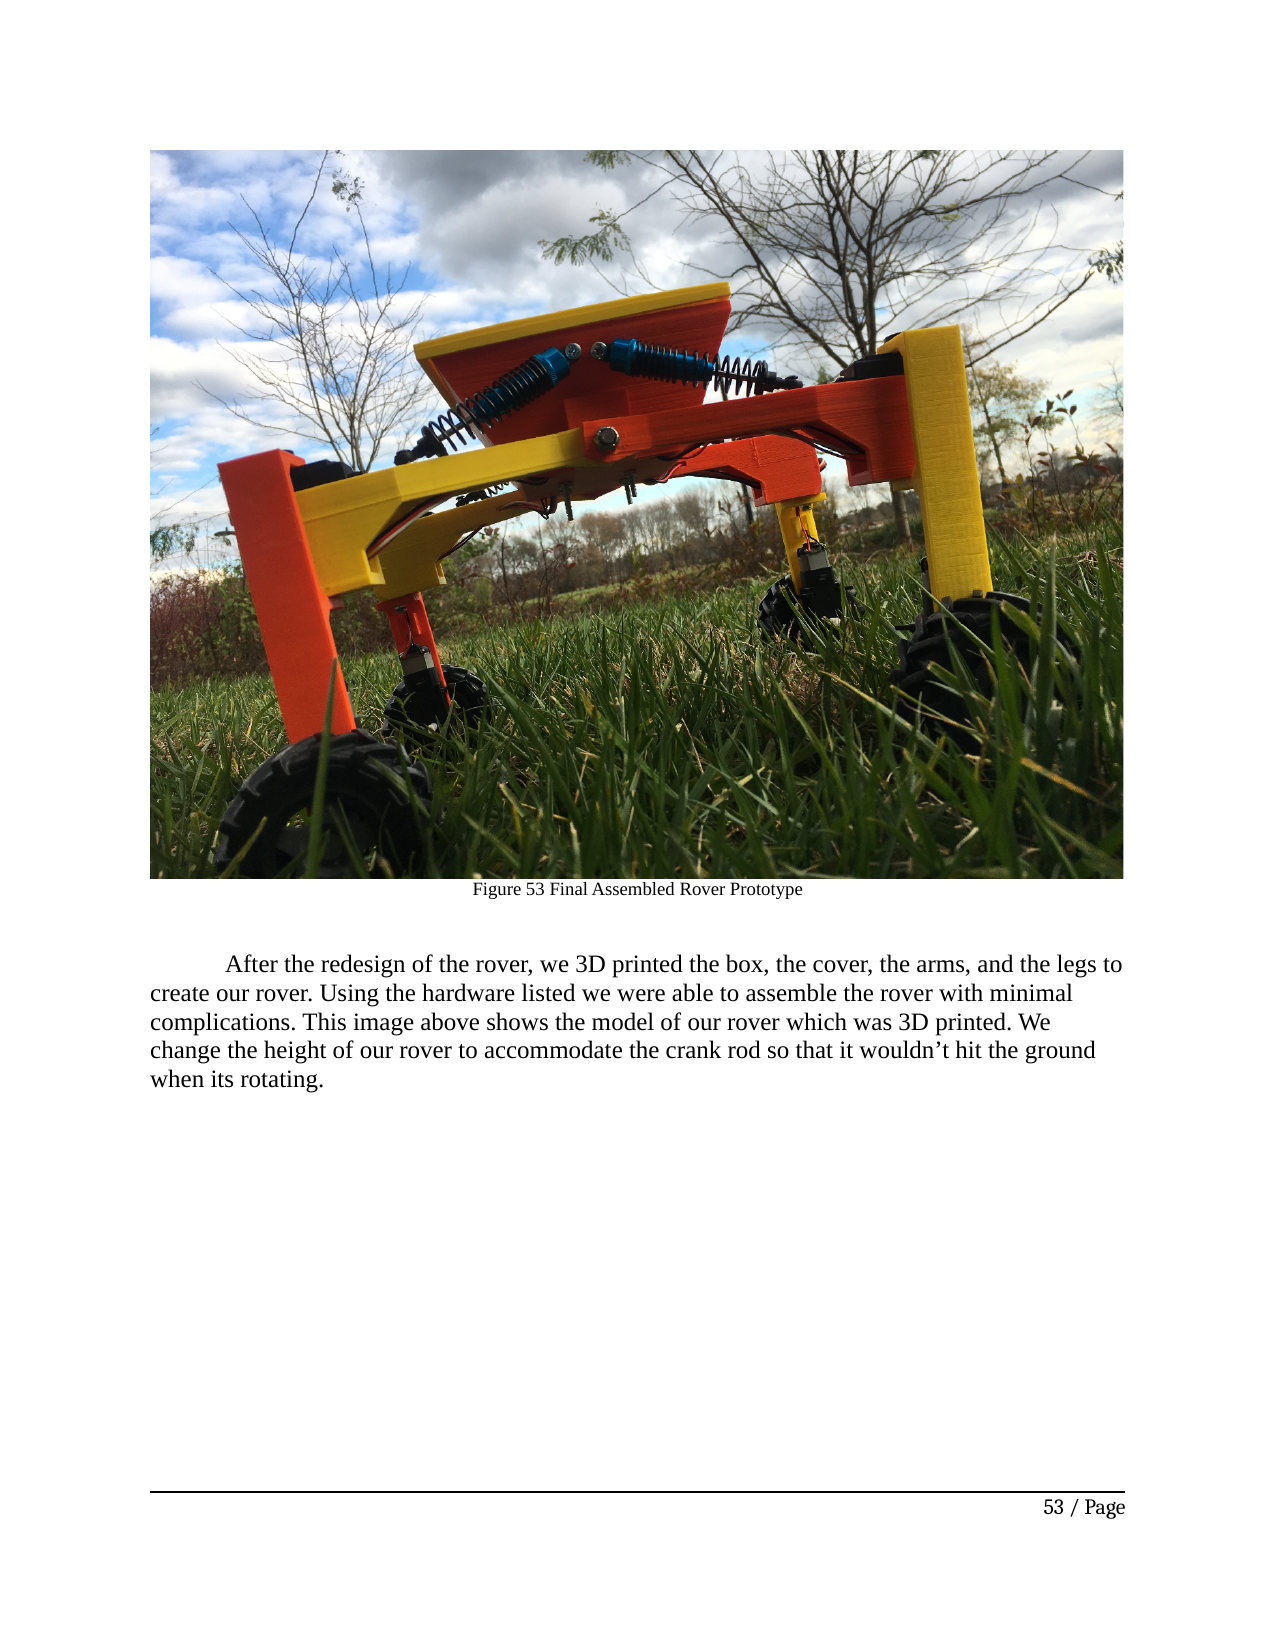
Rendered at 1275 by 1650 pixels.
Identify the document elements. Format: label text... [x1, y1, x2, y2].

picture [150, 150, 1124, 879]
text Figure 53 Final Assembled Rover Prototype [150, 878, 1125, 900]
text After the redesign of the rover, we 3D printed the box, the cover, the arms, and the legs to create our rover. Using the hardware listed we were able to assemble the rover with minimal complications. This image above shows the model of our rover which was 3D printed. We change the height of our rover to accommodate the crank rod so that it wouldn’t hit the ground when its rotating. [150, 949, 1125, 1093]
